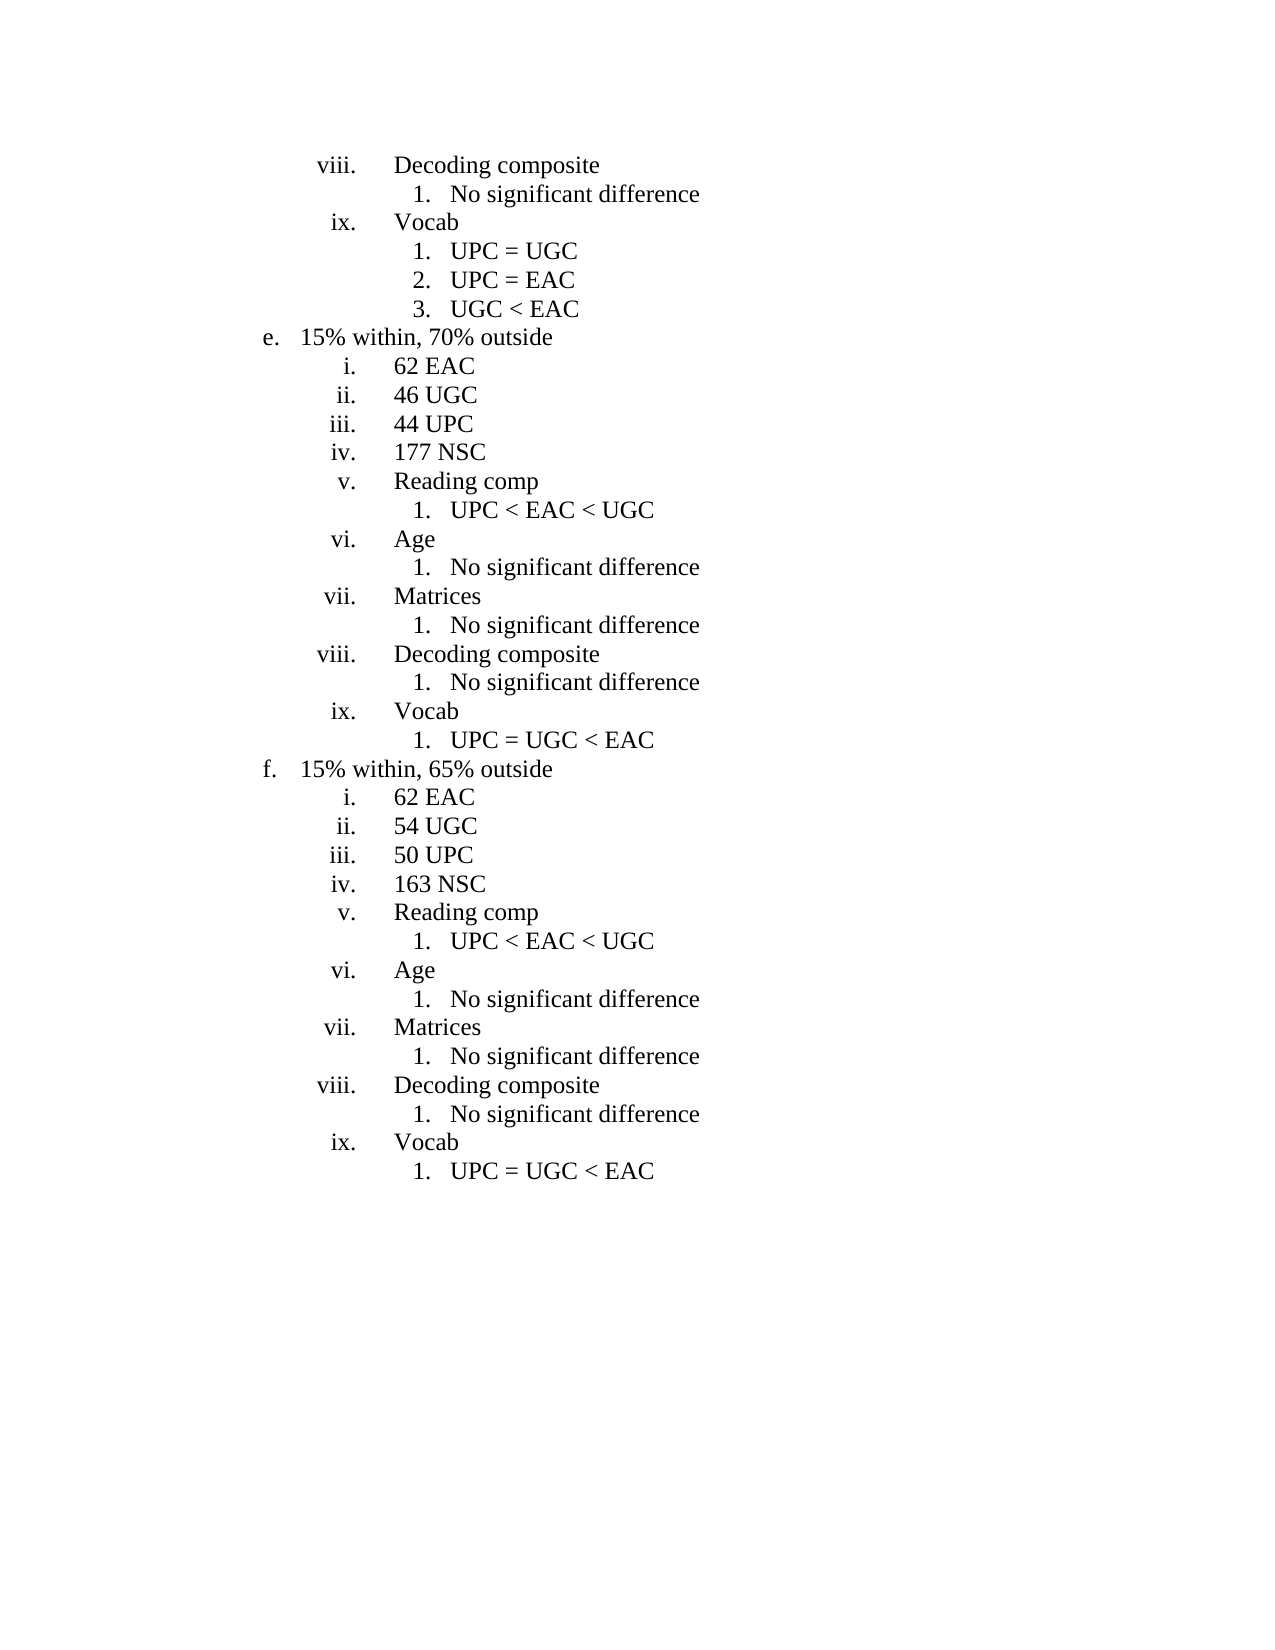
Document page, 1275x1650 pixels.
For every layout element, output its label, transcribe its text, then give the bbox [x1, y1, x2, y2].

list No significant difference [412, 984, 1125, 1012]
list No significant difference [412, 552, 1125, 581]
list 50 UPC [356, 840, 1125, 869]
list Age [356, 955, 1125, 984]
list 15% within, 70% outside [262, 322, 1125, 351]
list Reading comp [356, 897, 1125, 926]
list 62 EAC [356, 351, 1125, 380]
list No significant difference [412, 179, 1125, 207]
list Vocab [356, 1127, 1125, 1156]
list 15% within, 65% outside [262, 754, 1125, 782]
list 62 EAC [356, 782, 1125, 811]
list Age [356, 524, 1125, 552]
list 54 UGC [356, 811, 1125, 840]
list 163 NSC [356, 869, 1125, 897]
list UPC = UGC < EAC [412, 725, 1125, 754]
list Matrices [356, 1012, 1125, 1041]
list No significant difference [412, 1099, 1125, 1127]
list Reading comp [356, 466, 1125, 495]
list No significant difference [412, 610, 1125, 639]
list Vocab [356, 207, 1125, 236]
list 46 UGC [356, 380, 1125, 409]
list UGC < EAC [412, 294, 1125, 322]
list UPC < EAC < UGC [412, 926, 1125, 955]
list UPC < EAC < UGC [412, 495, 1125, 524]
list Matrices [356, 581, 1125, 610]
list Decoding composite [356, 1070, 1125, 1099]
list UPC = EAC [412, 265, 1125, 294]
list UPC = UGC [412, 236, 1125, 265]
list No significant difference [412, 667, 1125, 696]
list 44 UPC [356, 409, 1125, 437]
list Decoding composite [356, 150, 1125, 179]
list UPC = UGC < EAC [412, 1156, 1125, 1185]
list Decoding composite [356, 639, 1125, 667]
list No significant difference [412, 1041, 1125, 1070]
list Vocab [356, 696, 1125, 725]
list 177 NSC [356, 437, 1125, 466]
